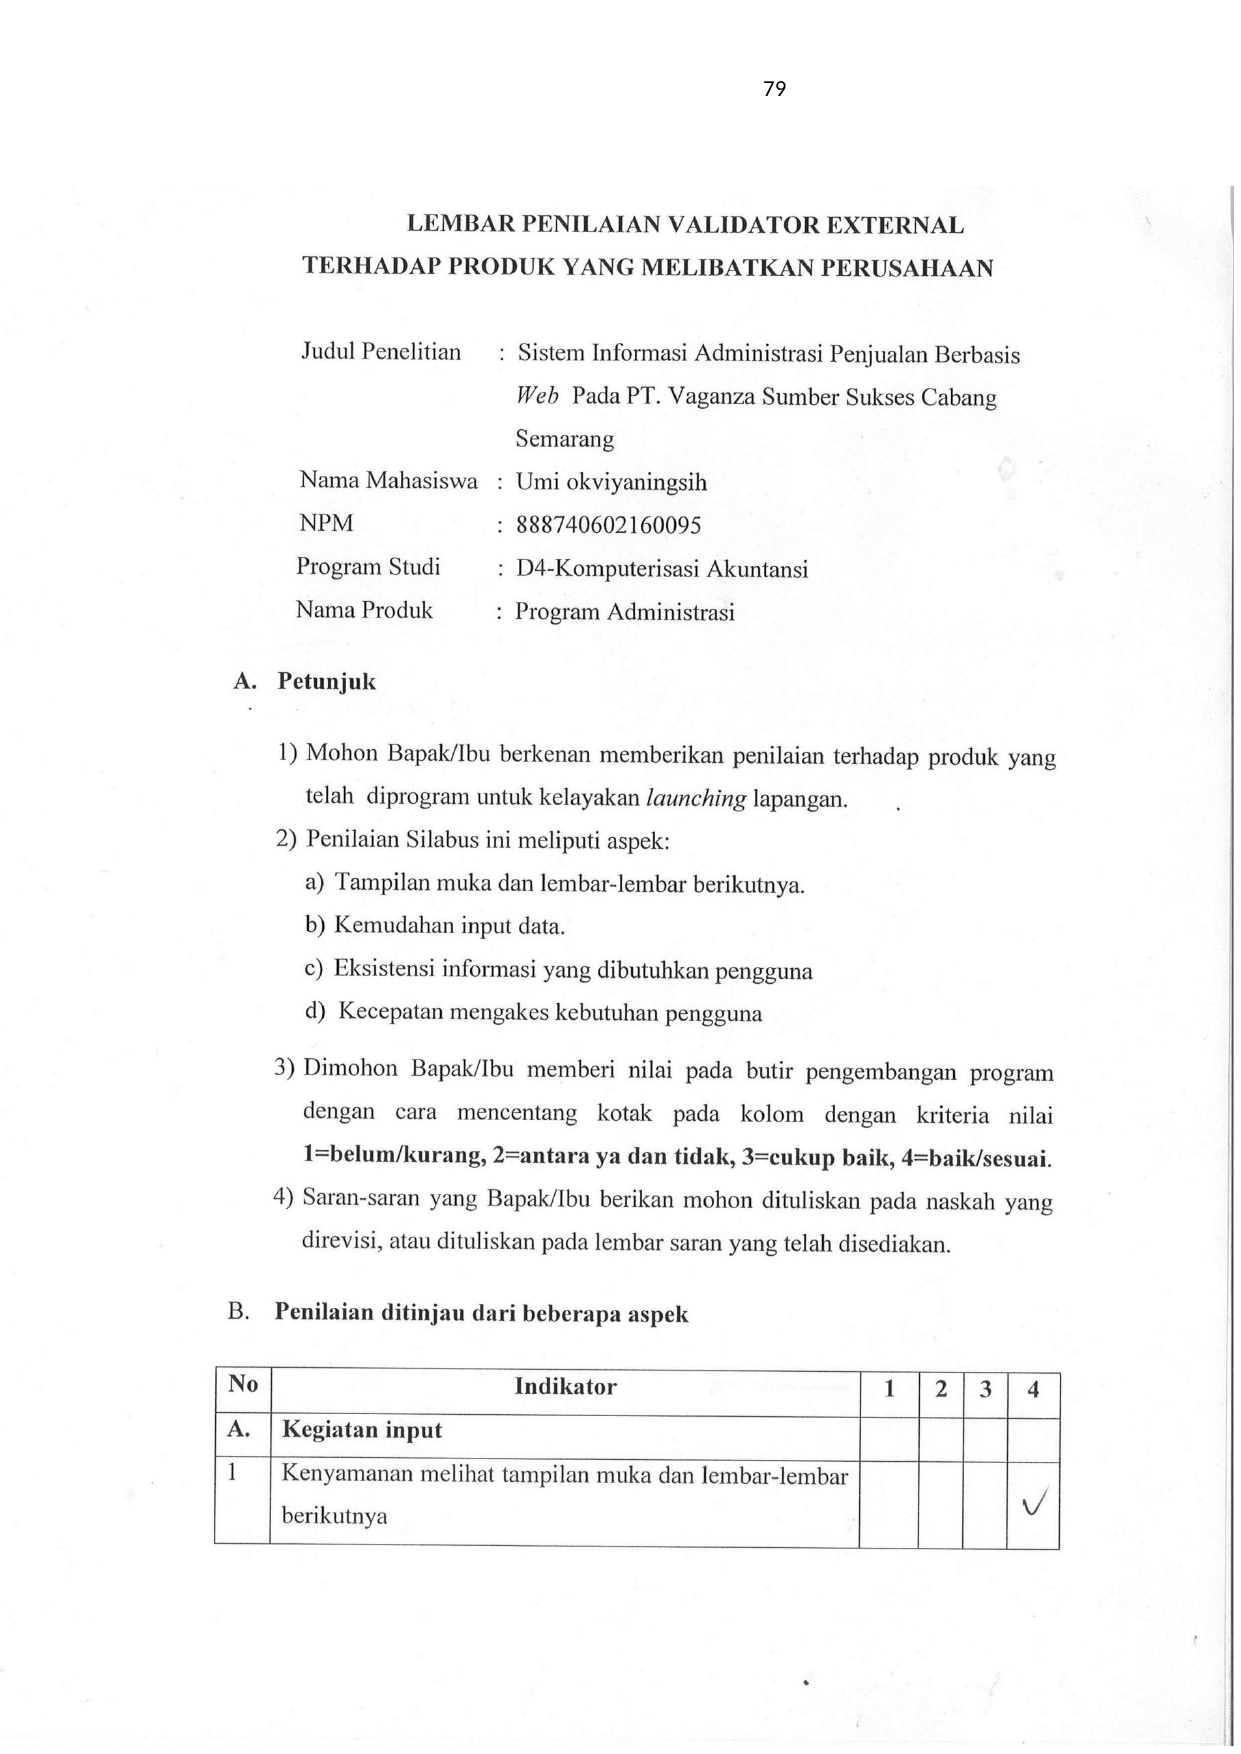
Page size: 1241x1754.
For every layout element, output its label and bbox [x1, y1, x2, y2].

picture [0, 186, 1234, 1746]
